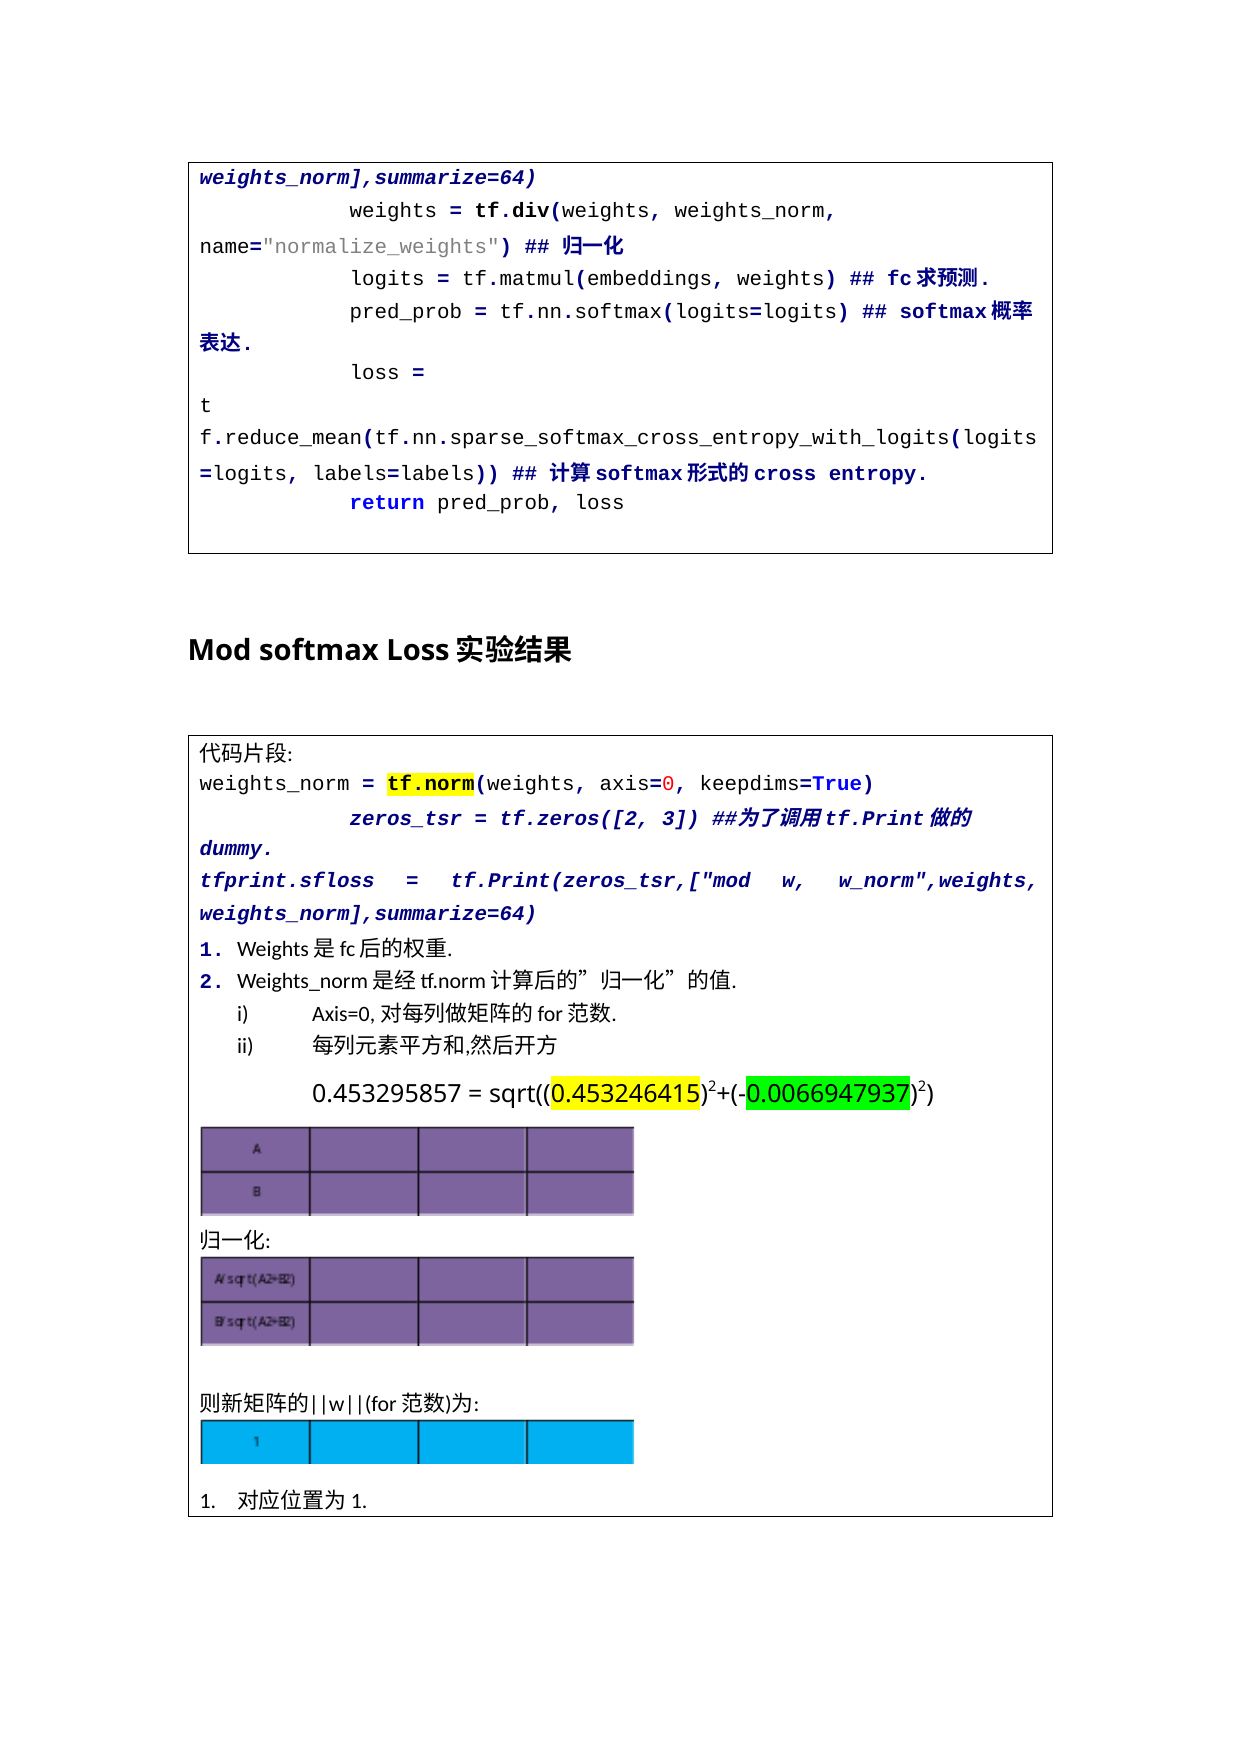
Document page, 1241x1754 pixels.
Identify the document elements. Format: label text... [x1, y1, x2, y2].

subtitle Mod softmax Loss实验结果 [187, 616, 1053, 681]
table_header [189, 736, 1052, 1516]
